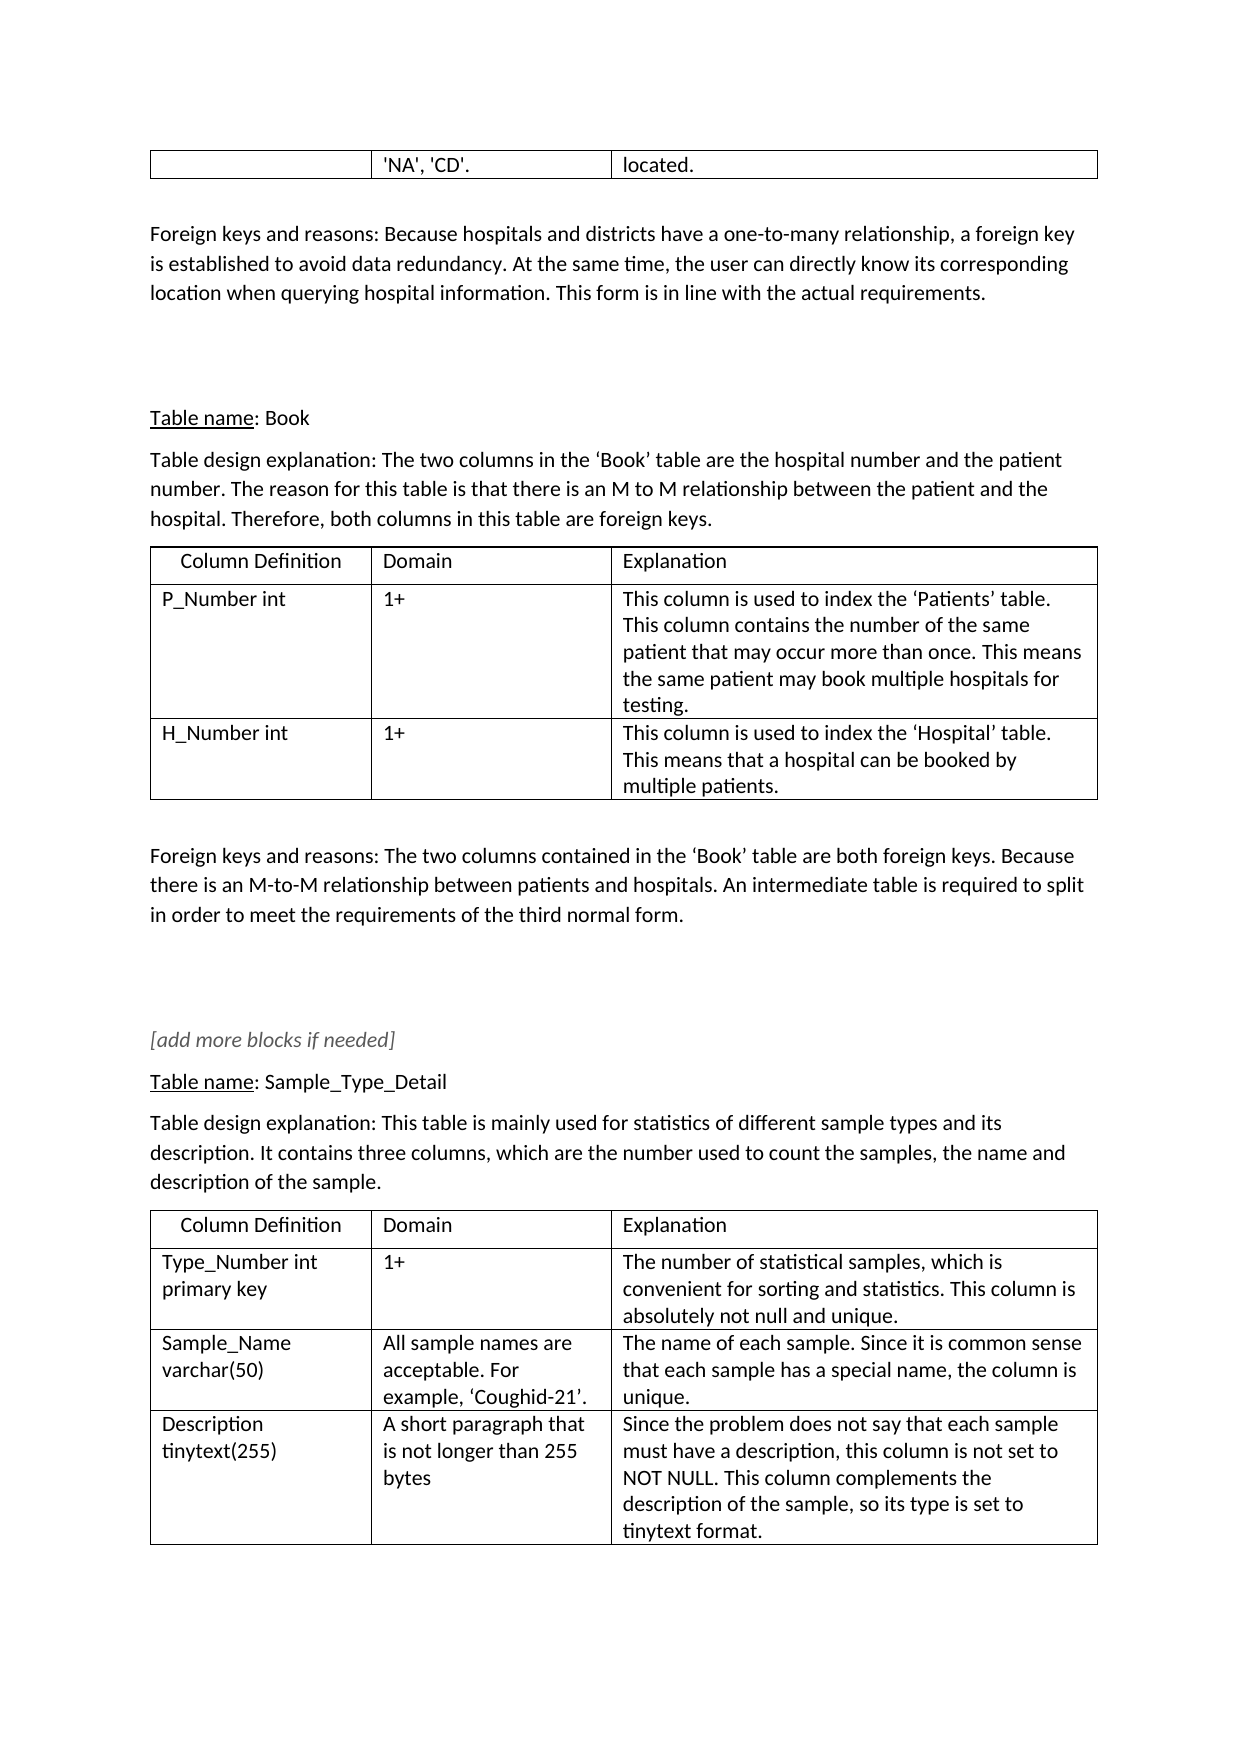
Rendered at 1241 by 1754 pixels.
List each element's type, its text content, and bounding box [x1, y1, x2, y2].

table_header Domain [372, 1211, 611, 1247]
table_cell H_Number int [151, 719, 371, 799]
table_header Column Definition [151, 1211, 371, 1247]
table_cell P_Number int [151, 585, 371, 718]
table_cell All sample names are acceptable. For example, ‘Coughid-21’. [372, 1330, 611, 1409]
table_cell The number of statistical samples, which is convenient for sorting and statistics. This column is absolutely not null and unique. [612, 1249, 1097, 1328]
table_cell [151, 151, 371, 178]
table_cell 1+ [372, 719, 611, 799]
table_cell Description tinytext(255) [151, 1411, 371, 1544]
table_cell 1+ [372, 585, 611, 718]
table_header Explanation [612, 548, 1097, 584]
table_cell A short paragraph that is not longer than 255 bytes [372, 1411, 611, 1544]
table_header Explanation [612, 1211, 1097, 1247]
text Foreign keys and reasons: Because hospitals and districts have a one-to-many relationship, a foreign key is established to avoid data redundancy. At the same time, the user can directly know its corresponding location when querying hospital information. This form is in line with the actual requirements. [150, 221, 1090, 306]
text Table name: Sample_Type_Detail [150, 1068, 1090, 1094]
table_header Column Definition [151, 548, 371, 584]
table_cell Type_Number int primary key [151, 1249, 371, 1328]
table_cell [612, 151, 1097, 178]
text [add more blocks if needed] [150, 1026, 1090, 1053]
table_cell This column is used to index the ‘Patients’ table. This column contains the number of the same patient that may occur more than once. This means the same patient may book multiple hospitals for testing. [612, 585, 1097, 718]
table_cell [372, 151, 611, 178]
table_cell This column is used to index the ‘Hospital’ table. This means that a hospital can be booked by multiple patients. [612, 719, 1097, 799]
text Foreign keys and reasons: The two columns contained in the ‘Book’ table are both foreign keys. Because there is an M-to-M relationship between patients and hospitals. An intermediate table is required to split in order to meet the requirements of the third normal form. [150, 842, 1090, 927]
table_cell The name of each sample. Since it is common sense that each sample has a special name, the column is unique. [612, 1330, 1097, 1409]
table_cell 1+ [372, 1249, 611, 1328]
text Table name: Book [150, 404, 1090, 431]
text Table design explanation: The two columns in the ‘Book’ table are the hospital number and the patient number. The reason for this table is that there is an M to M relationship between the patient and the hospital. Therefore, both columns in this table are foreign keys. [150, 446, 1090, 531]
table_cell Sample_Name varchar(50) [151, 1330, 371, 1409]
text Table design explanation: This table is mainly used for statistics of different sample types and its description. It contains three columns, which are the number used to count the samples, the name and description of the sample. [150, 1109, 1090, 1195]
table_cell Since the problem does not say that each sample must have a description, this column is not set to NOT NULL. This column complements the description of the sample, so its type is set to tinytext format. [612, 1411, 1097, 1544]
table_header Domain [372, 548, 611, 584]
